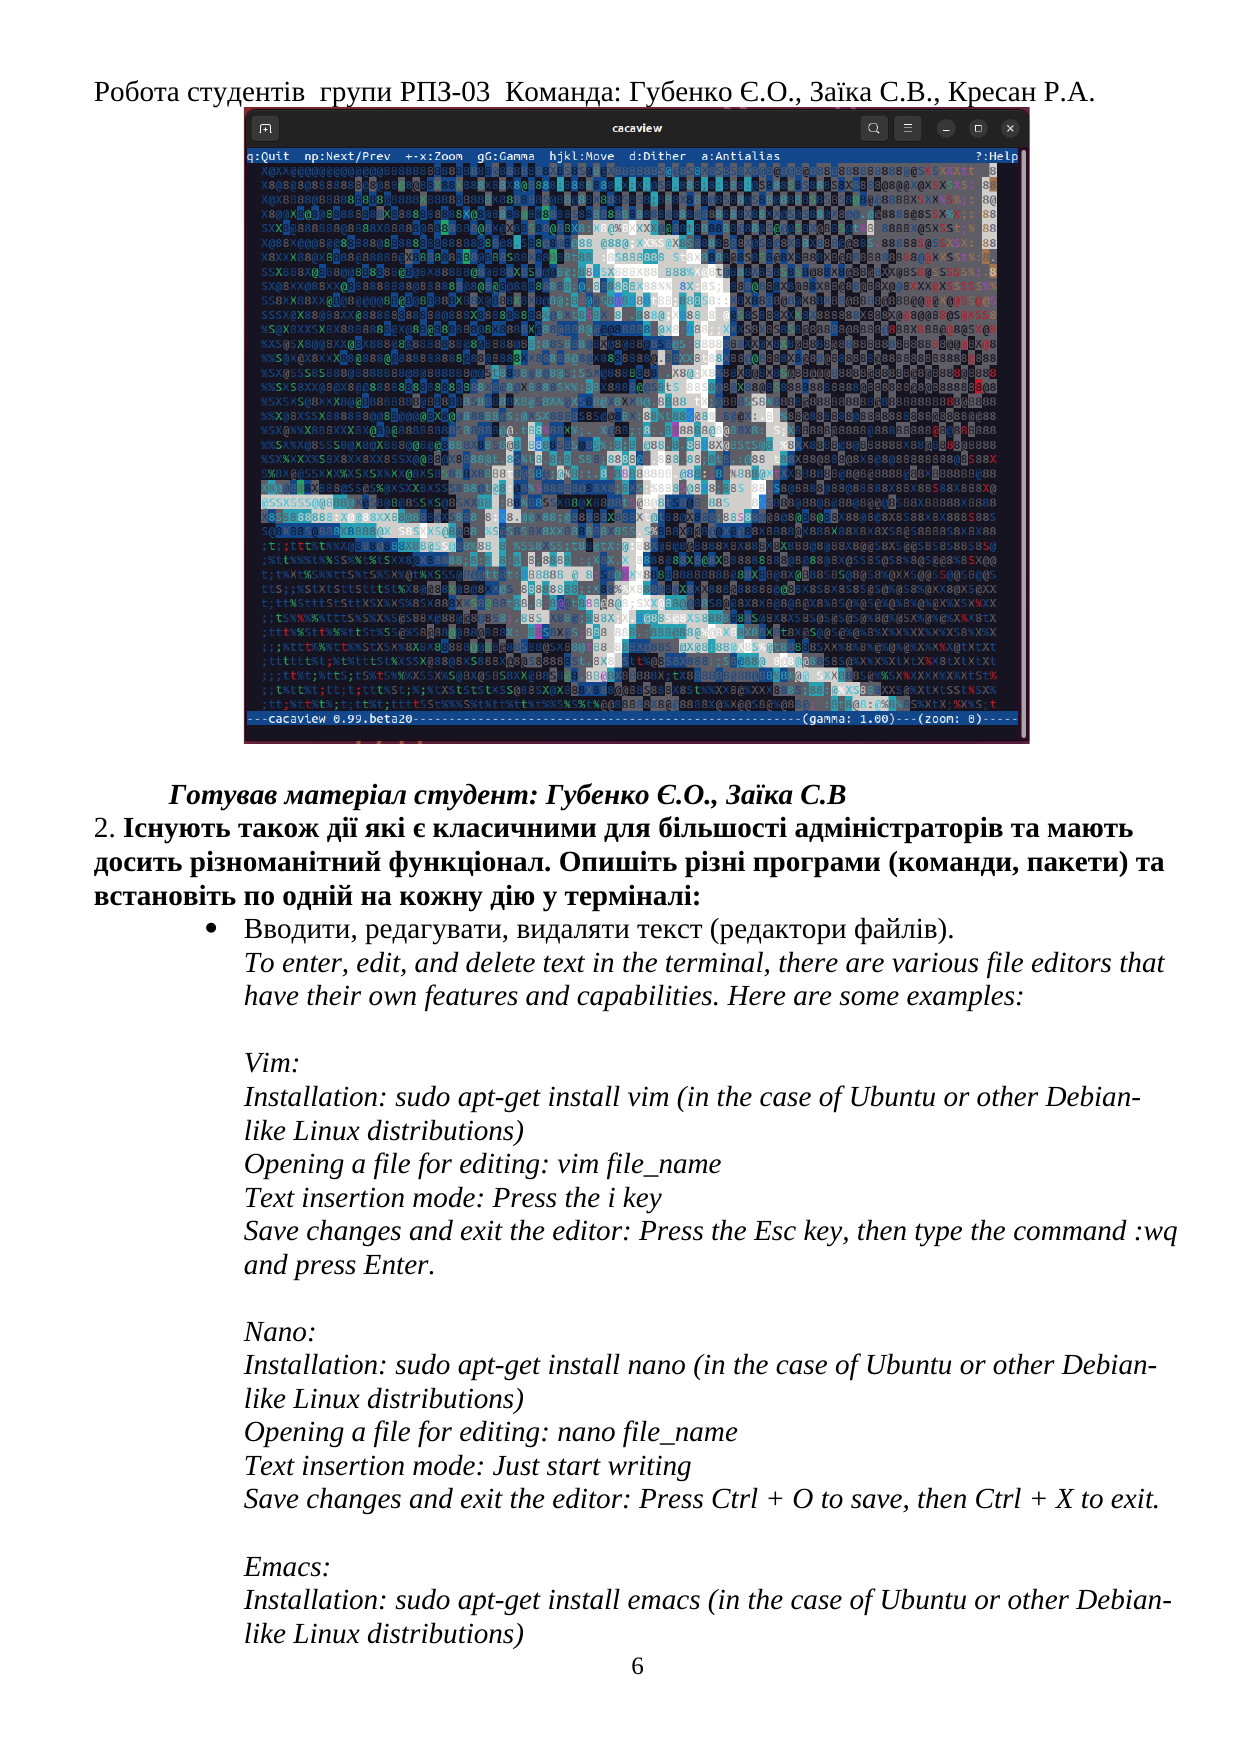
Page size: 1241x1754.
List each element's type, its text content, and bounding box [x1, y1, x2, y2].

list Save changes and exit the editor: Press Ctrl + O to save, then Ctrl + X to exit. [244, 1482, 1181, 1515]
list Vim: [244, 1046, 1181, 1079]
list Nano: [244, 1314, 1181, 1347]
picture [243, 107, 1030, 744]
list Installation: sudo apt-get install vim (in the case of Ubuntu or other Debian-like Linux distributions) [244, 1079, 1181, 1146]
list Існують також дії які є класичними для більшості адміністраторів та мають досить різноманітний функціонал. Опишіть різні програми (команди, пакети) та встановіть по одній на кожну дію у терміналі: [94, 811, 1181, 911]
text Готував матеріал студент: Губенко Є.О., Заїка С.В [169, 777, 1181, 811]
list Вводити, редагувати, видаляти текст (редактори файлів). [206, 911, 1181, 945]
list Installation: sudo apt-get install nano (in the case of Ubuntu or other Debian-like Linux distributions) [244, 1347, 1181, 1414]
list Text insertion mode: Just start writing [244, 1448, 1181, 1482]
list Installation: sudo apt-get install emacs (in the case of Ubuntu or other Debian-like Linux distributions) [244, 1582, 1181, 1649]
list Opening a file for editing: nano file_name [244, 1414, 1181, 1448]
list Text insertion mode: Press the i key [244, 1180, 1181, 1213]
list Opening a file for editing: vim file_name [244, 1146, 1181, 1180]
list To enter, edit, and delete text in the terminal, there are various file editors that have their own features and capabilities. Here are some examples: [244, 945, 1181, 1012]
list Save changes and exit the editor: Press the Esc key, then type the command :wq and press Enter. [244, 1213, 1181, 1280]
list Emacs: [244, 1549, 1181, 1582]
